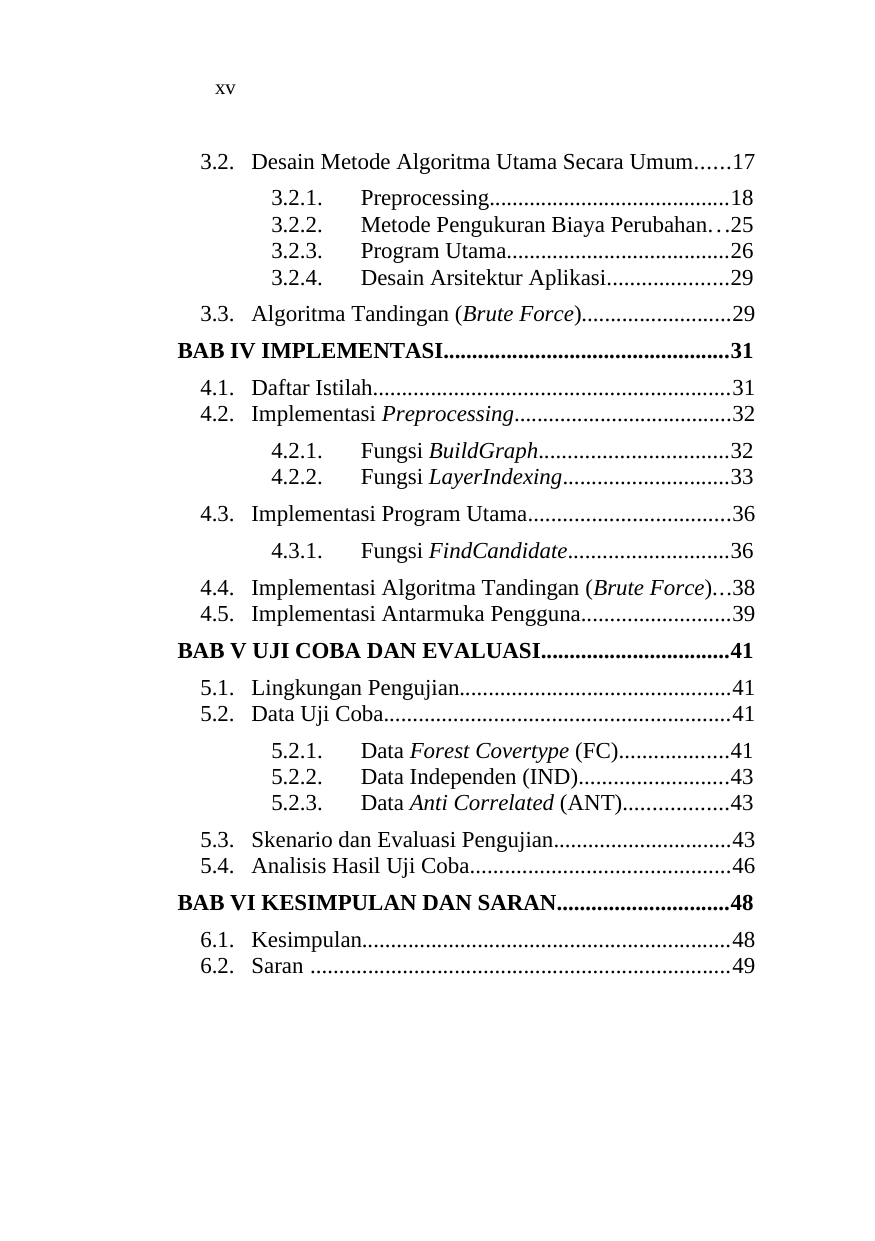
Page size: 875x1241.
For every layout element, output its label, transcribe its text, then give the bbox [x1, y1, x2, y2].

text 5.1. Lingkungan Pengujian 41 [200, 673, 756, 700]
text BAB V UJI COBA DAN EVALUASI 41 [177, 637, 756, 663]
text BAB IV IMPLEMENTASI 31 [177, 337, 756, 363]
text 4.5. Implementasi Antarmuka Pengguna 39 [200, 600, 756, 626]
text 3.2.4. Desain Arsitektur Aplikasi 29 [271, 263, 756, 290]
text 3.2.3. Program Utama 26 [271, 237, 756, 263]
text 4.2.1. Fungsi BuildGraph 32 [271, 437, 756, 463]
text 3.3. Algoritma Tandingan (Brute Force) 29 [200, 300, 756, 327]
text 5.3. Skenario dan Evaluasi Pengujian 43 [200, 826, 756, 852]
text 4.2.2. Fungsi LayerIndexing 33 [271, 463, 756, 490]
text 5.2. Data Uji Coba 41 [200, 700, 756, 726]
text 4.3. Implementasi Program Utama 36 [200, 500, 756, 526]
text 6.2. Saran 49 [200, 952, 756, 979]
text 3.2.1. Preprocessing 18 [271, 184, 756, 211]
text 4.3.1. Fungsi FindCandidate 36 [271, 537, 756, 563]
text BAB VI KESIMPULAN DAN SARAN 48 [177, 889, 756, 916]
text 4.1. Daftar Istilah 31 [200, 374, 756, 400]
text 6.1. Kesimpulan 48 [200, 926, 756, 952]
text 4.2. Implementasi Preprocessing 32 [200, 400, 756, 427]
text 3.2.2. Metode Pengukuran Biaya Perubahan 25 [271, 211, 756, 237]
text 5.2.1. Data Forest Covertype (FC) 41 [271, 737, 756, 763]
text 3.2. Desain Metode Algoritma Utama Secara Umum 17 [200, 148, 756, 174]
text 5.2.2. Data Independen (IND) 43 [271, 763, 756, 789]
text 4.4. Implementasi Algoritma Tandingan (Brute Force) 38 [200, 574, 756, 600]
text 5.4. Analisis Hasil Uji Coba 46 [200, 852, 756, 879]
text 5.2.3. Data Anti Correlated (ANT) 43 [271, 789, 756, 816]
